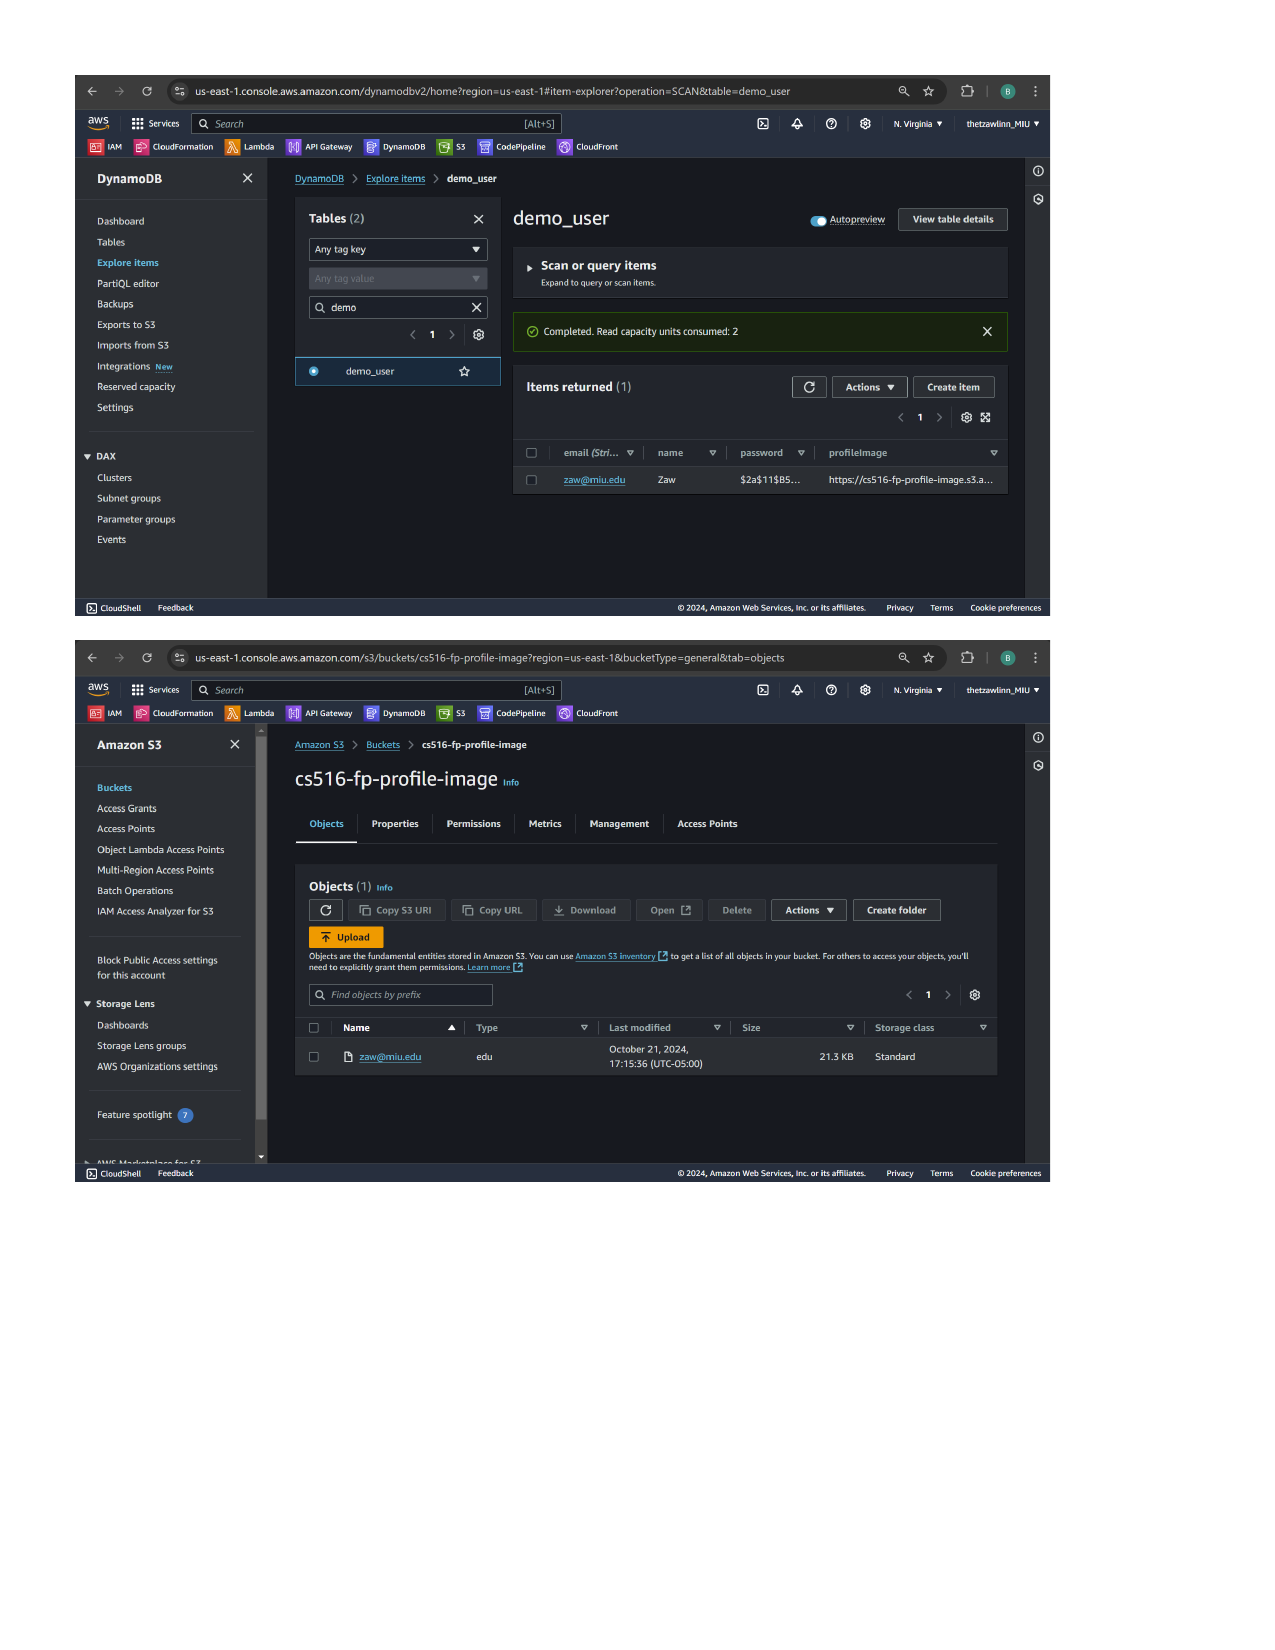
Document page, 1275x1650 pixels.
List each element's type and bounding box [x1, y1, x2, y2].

picture [75, 640, 1050, 1182]
picture [75, 75, 1050, 616]
